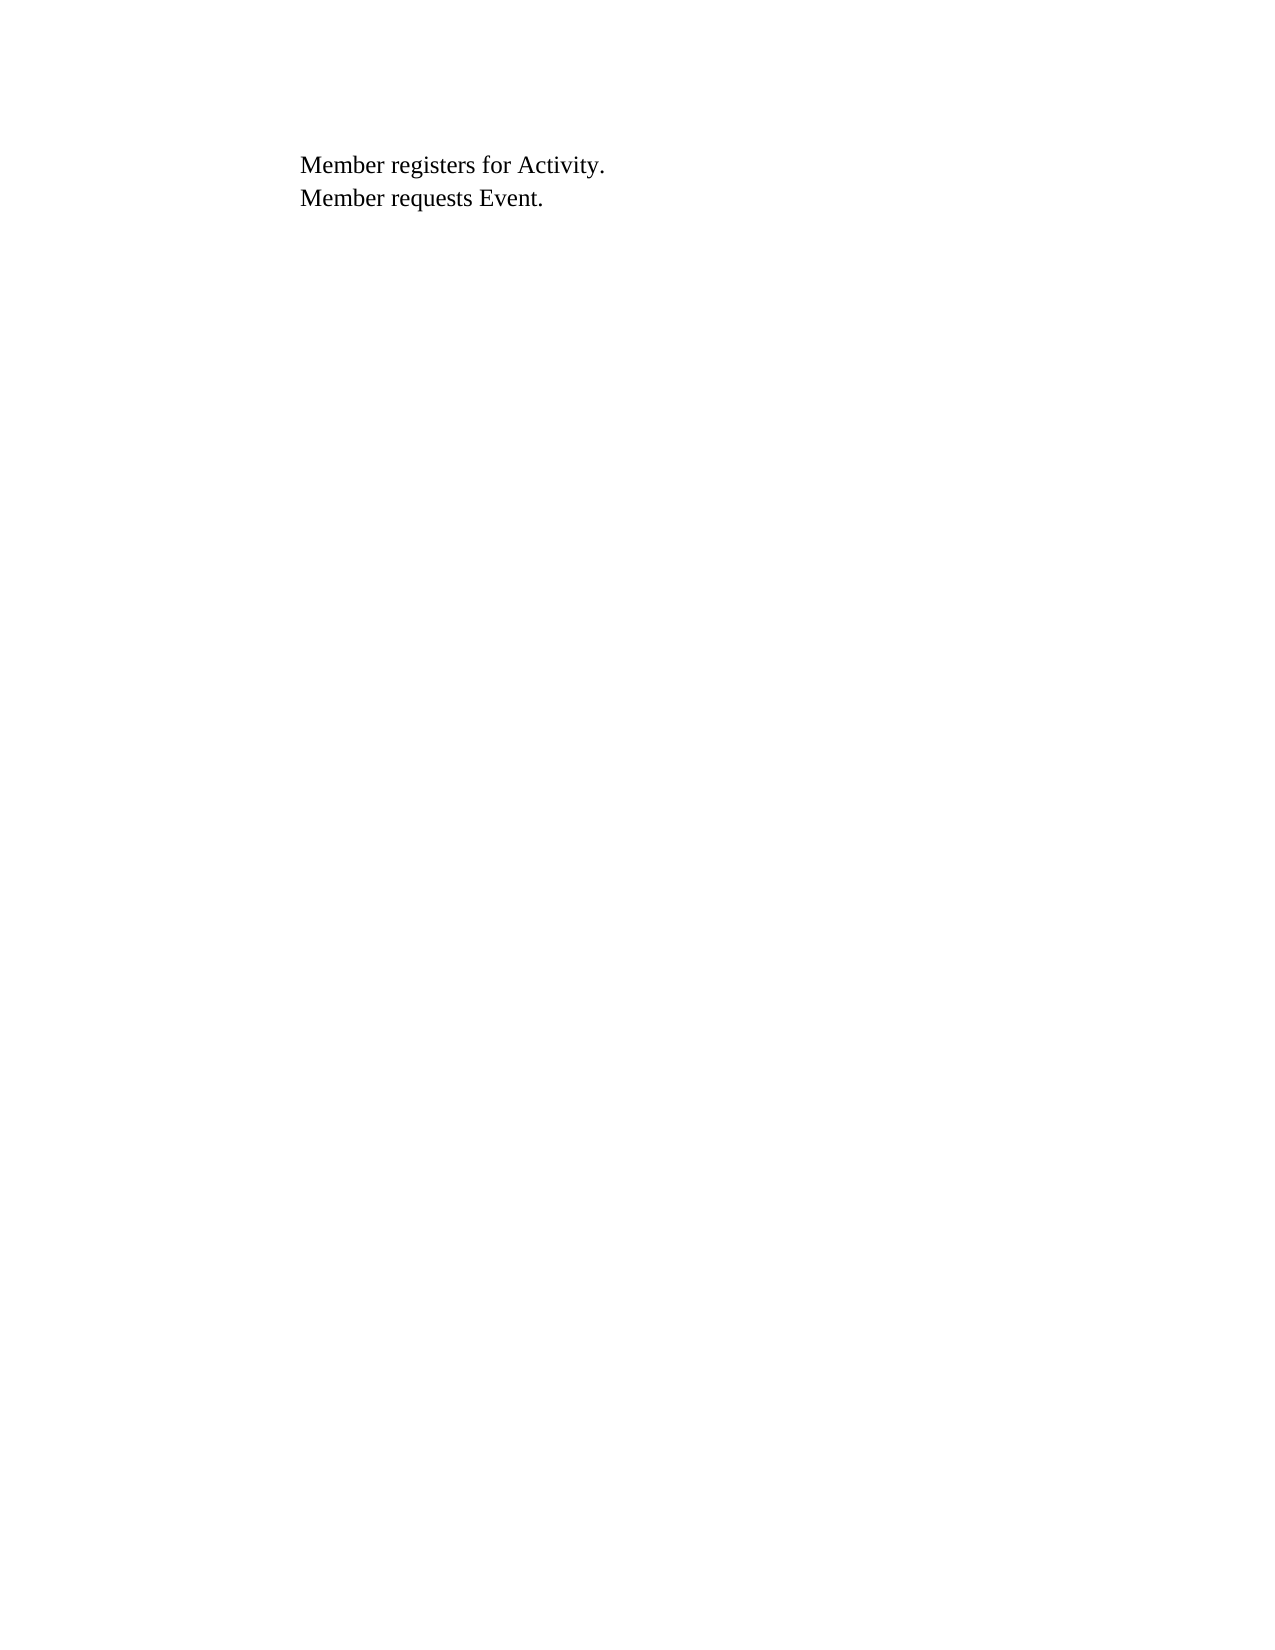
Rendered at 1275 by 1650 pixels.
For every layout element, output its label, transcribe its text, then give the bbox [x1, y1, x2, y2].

text Member requests Event. [187, 183, 1125, 212]
text Member registers for Activity. [187, 150, 1125, 179]
